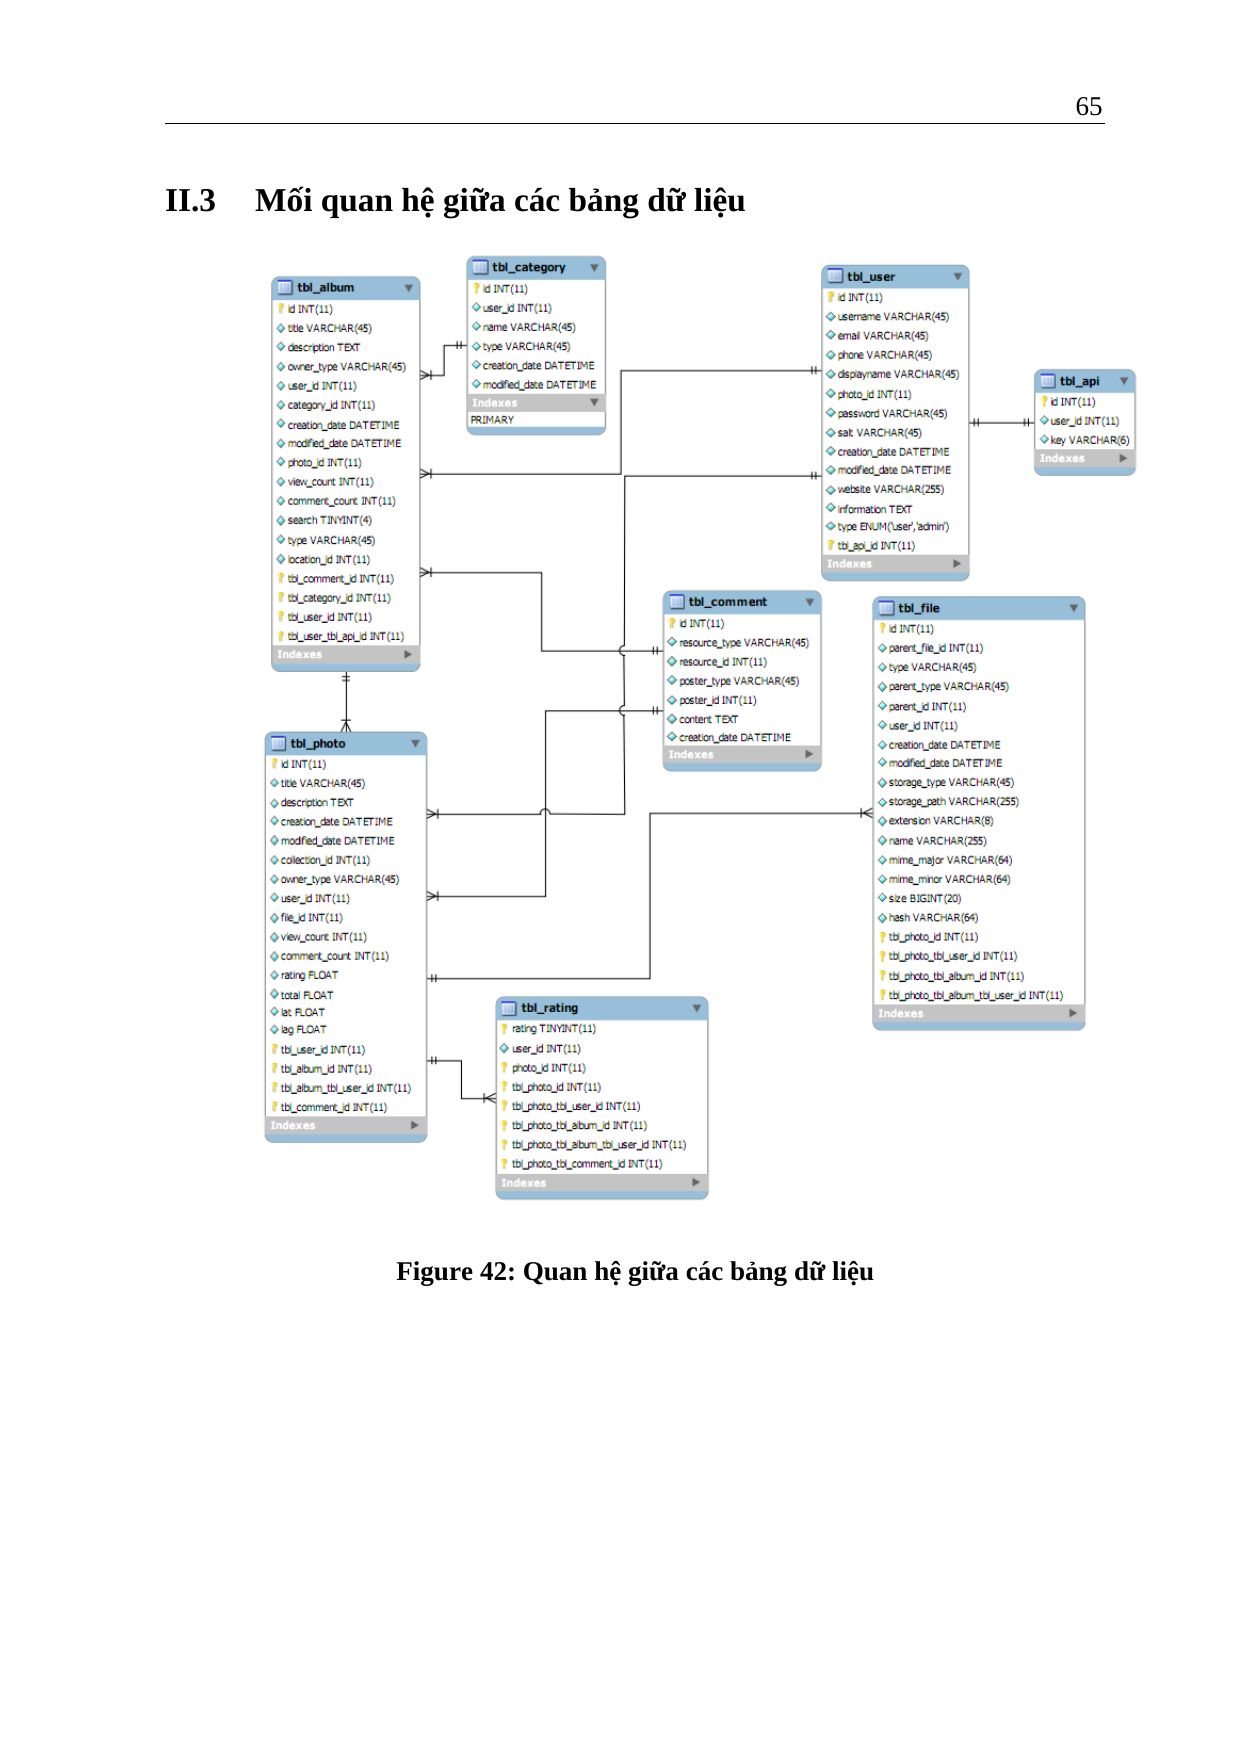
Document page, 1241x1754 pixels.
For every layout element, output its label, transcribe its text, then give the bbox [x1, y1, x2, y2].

picture [202, 234, 1143, 1240]
subtitle Mối quan hệ giữa các bảng dữ liệu [165, 180, 1105, 218]
